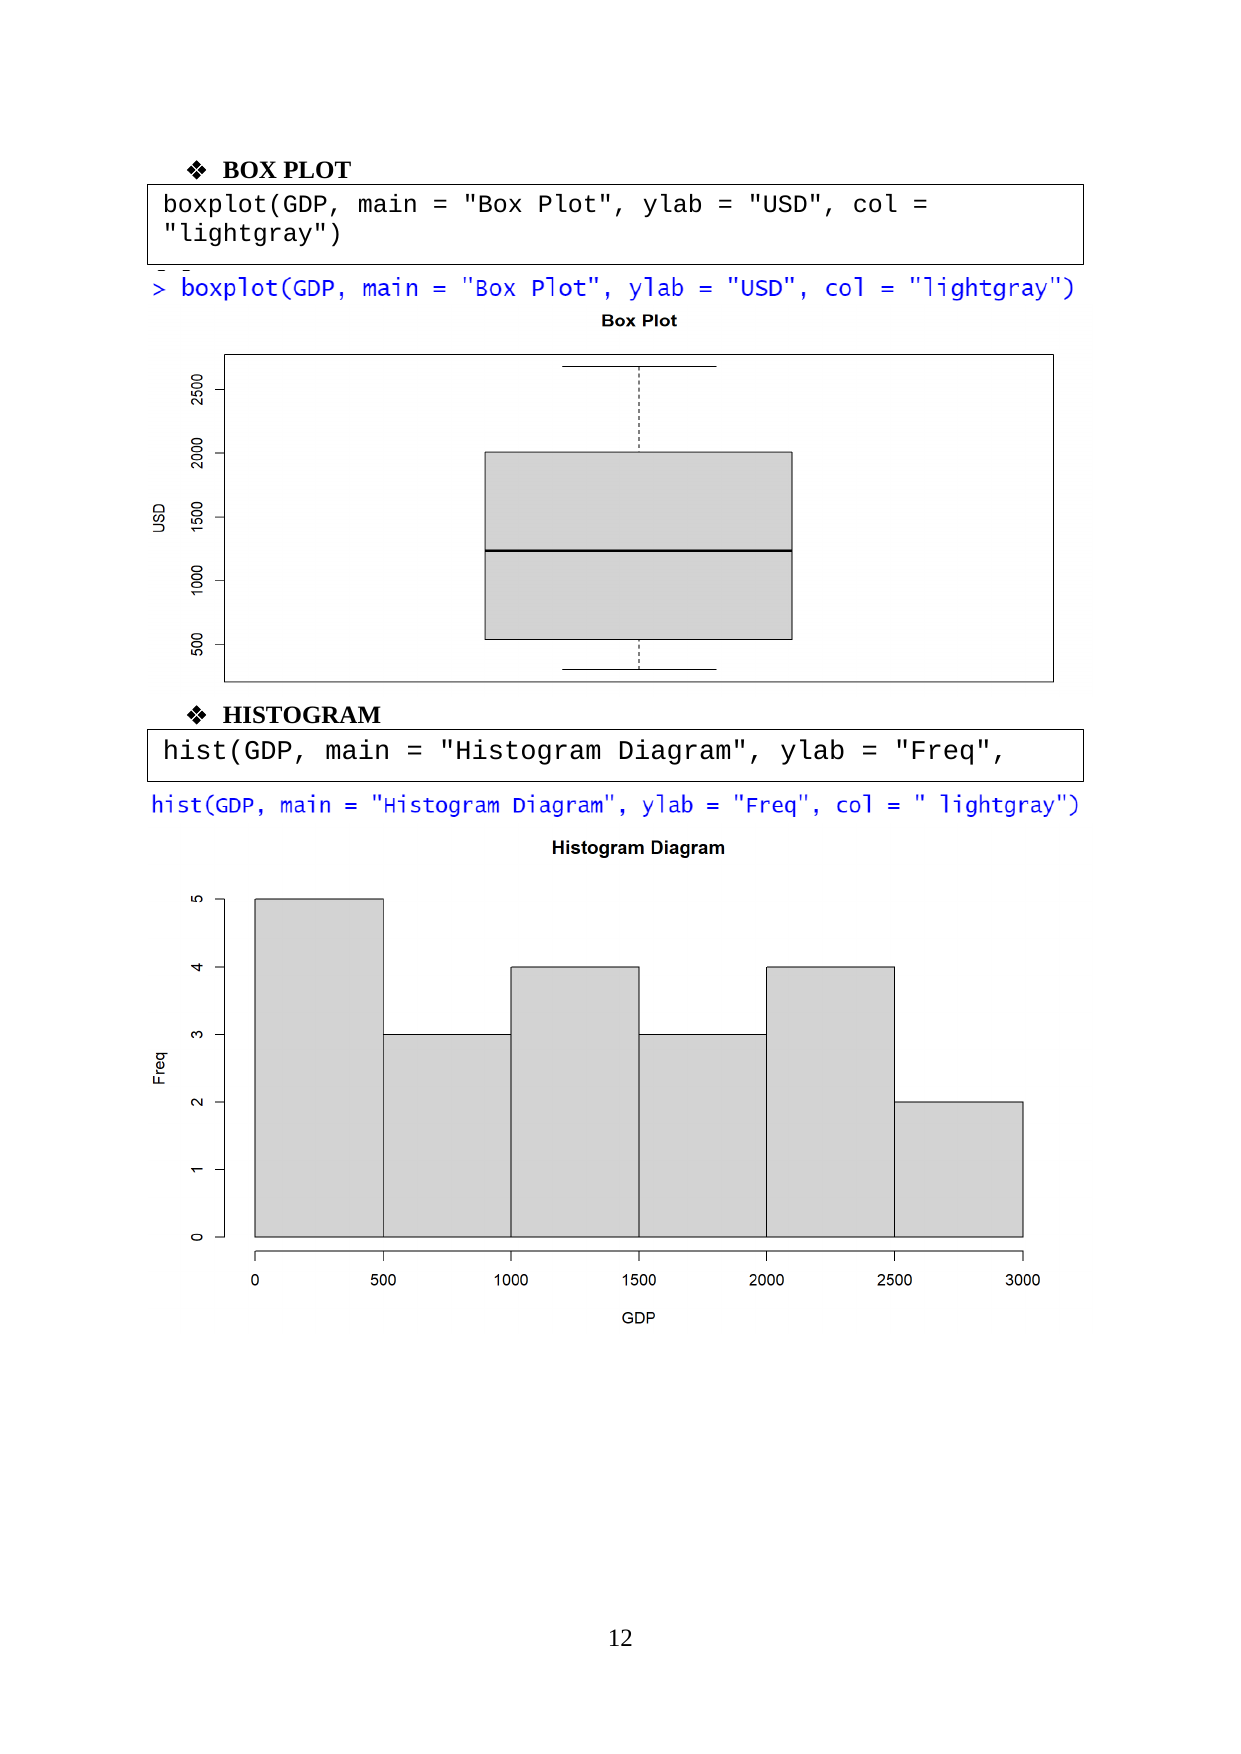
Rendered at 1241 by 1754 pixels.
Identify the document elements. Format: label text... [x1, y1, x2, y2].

picture [147, 823, 1093, 1334]
list BOX PLOT [185, 156, 1092, 184]
picture [147, 270, 1093, 301]
picture [147, 790, 1093, 819]
picture [147, 304, 1093, 697]
list HISTOGRAM [185, 701, 1092, 729]
